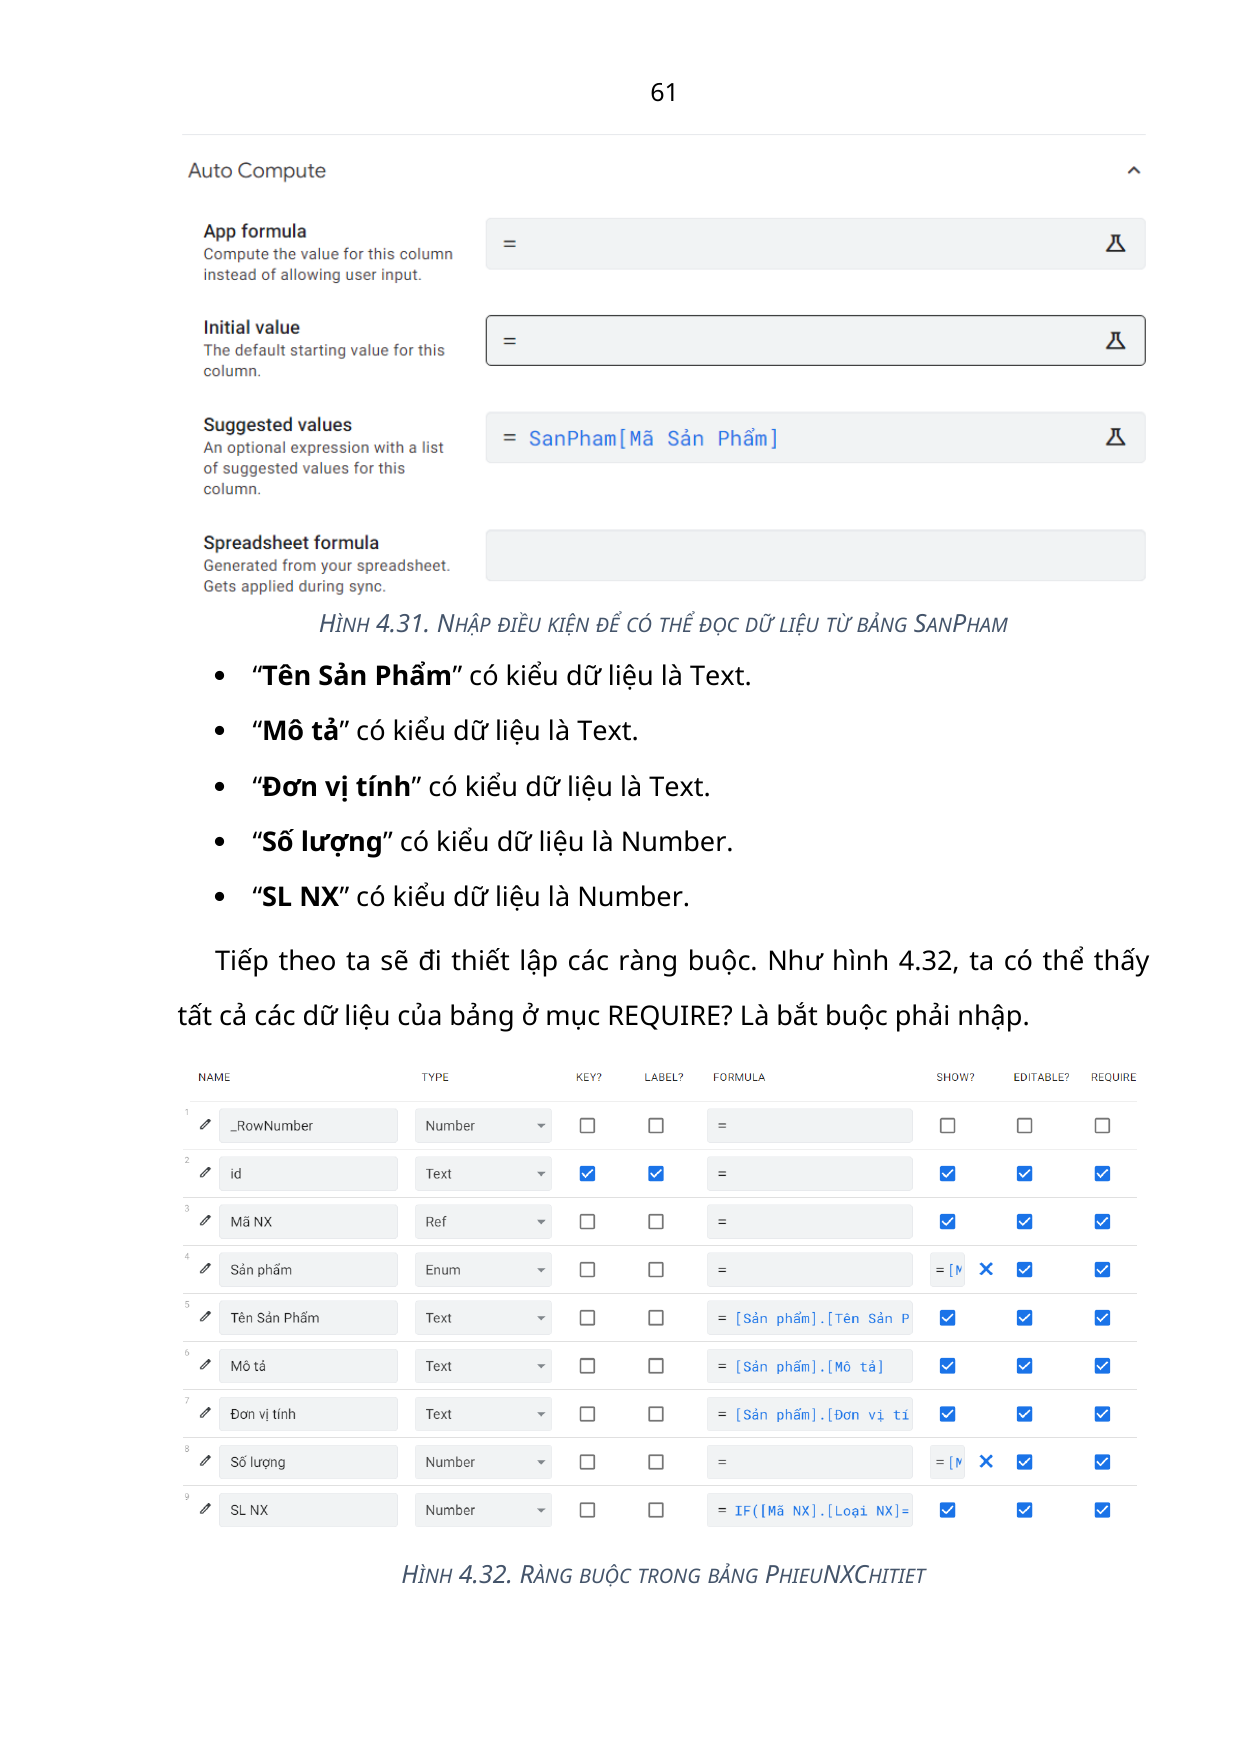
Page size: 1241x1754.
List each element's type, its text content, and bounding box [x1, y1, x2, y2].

text Hình 4.32. Ràng buộc trong bảng PhieuNXChitiet [177, 1556, 1152, 1590]
picture [177, 1060, 1152, 1531]
list “Tên Sản Phẩm” có kiểu dữ liệu là Text. [177, 656, 1152, 693]
list “Số lượng” có kiểu dữ liệu là Number. [177, 822, 1152, 859]
list “SL NX” có kiểu dữ liệu là Number. [215, 878, 1152, 914]
list “Mô tả” có kiểu dữ liệu là Text. [177, 712, 1152, 748]
text Tiếp theo ta sẽ đi thiết lập các ràng buộc. Như hình 4.32, ta có thể thấy tất cả các dữ liệu của bảng ở mục REQUIRE? Là bắt buộc phải nhập. [177, 941, 1152, 1033]
text Hình 4.31. Nhập điều kiện để có thể đọc dữ liệu từ bảng SanPham [177, 606, 1152, 640]
picture [177, 133, 1152, 606]
list “Đơn vị tính” có kiểu dữ liệu là Text. [177, 767, 1152, 804]
